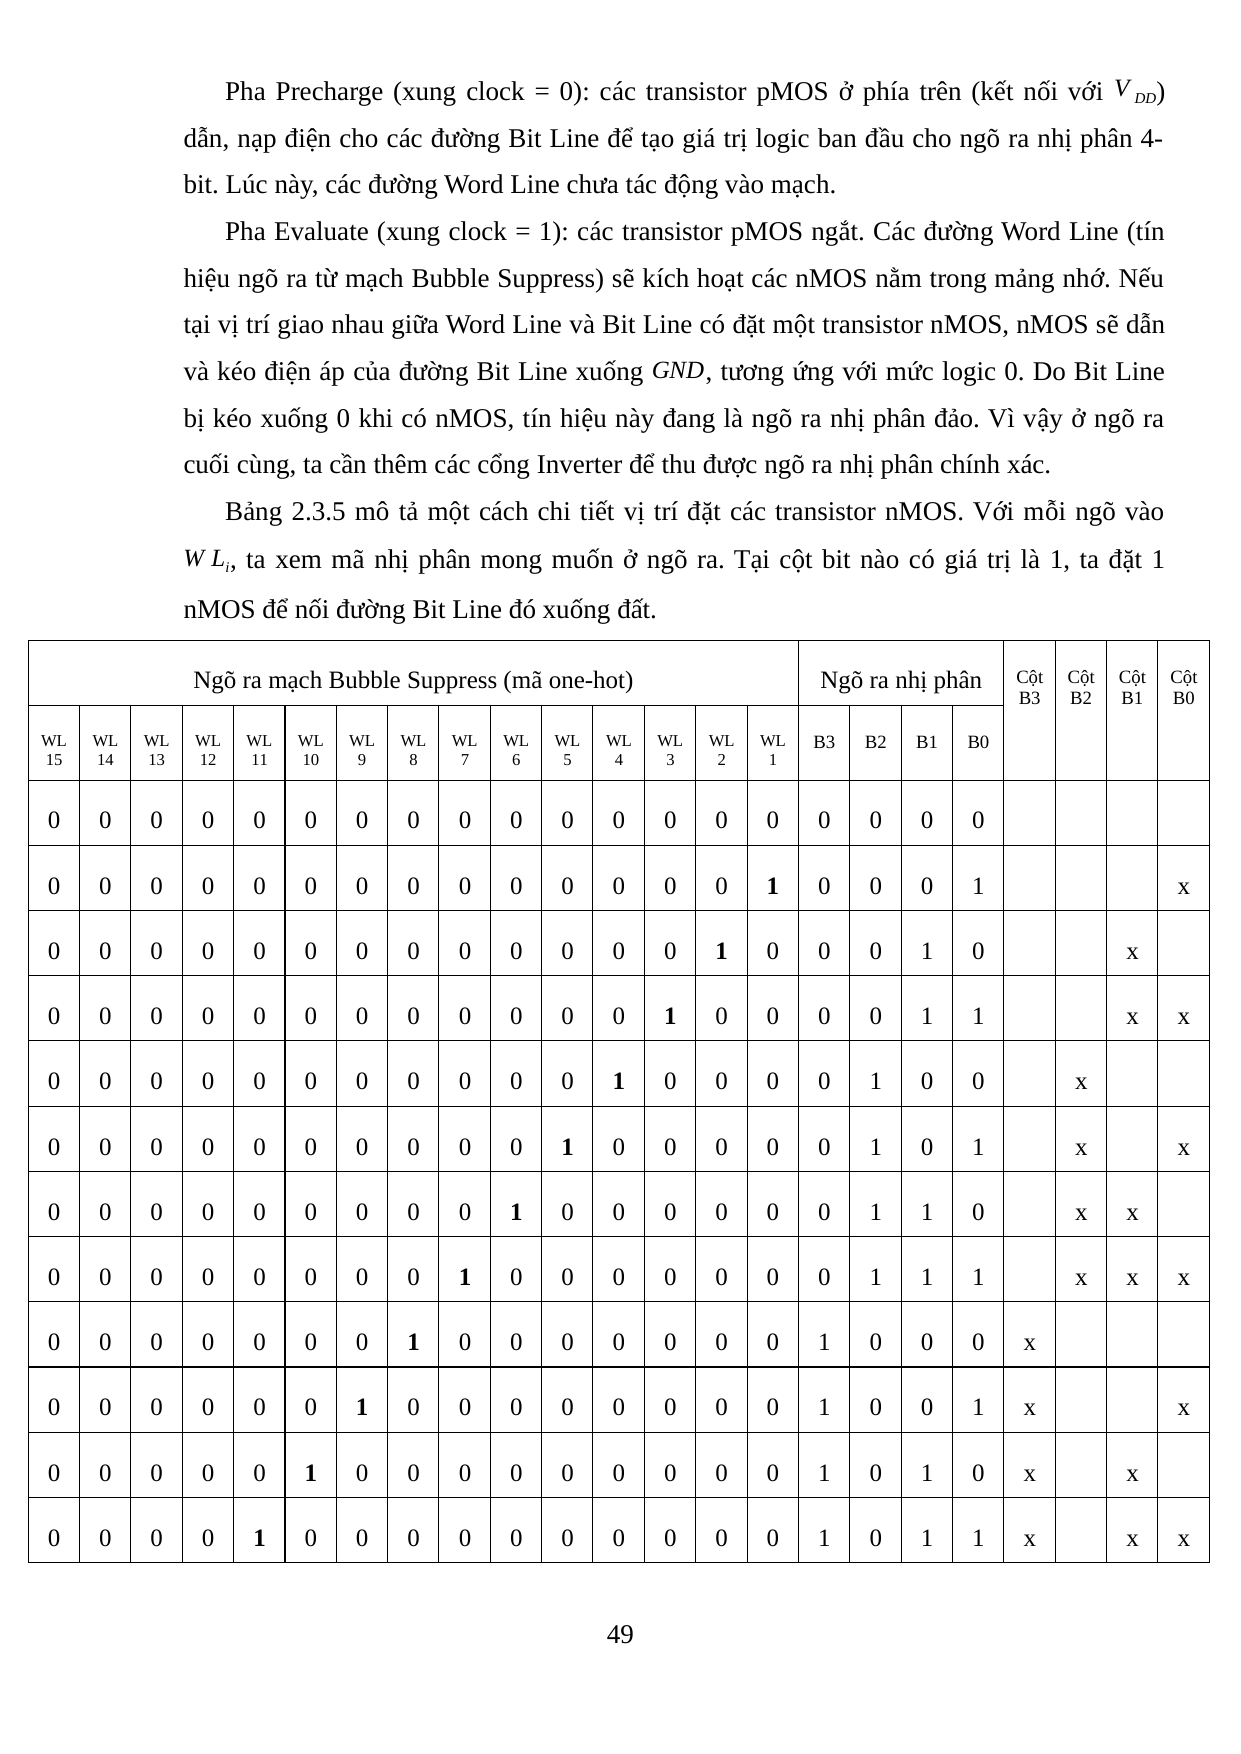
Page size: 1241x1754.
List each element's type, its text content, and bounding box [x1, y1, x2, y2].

table_cell WL3 [645, 706, 695, 779]
table_cell 0 [80, 1172, 130, 1236]
table_cell [1056, 911, 1106, 975]
table_cell 1 [645, 976, 695, 1040]
table_cell x [1107, 1498, 1157, 1562]
table_cell 0 [337, 1172, 387, 1236]
table_cell 0 [183, 911, 233, 975]
table_cell 1 [850, 1172, 901, 1236]
table_cell WL10 [286, 706, 336, 779]
table_cell 0 [131, 911, 182, 975]
table_cell 0 [183, 1041, 233, 1106]
table_cell 0 [696, 1237, 747, 1301]
table_cell 0 [542, 1433, 592, 1497]
table_cell 0 [337, 1237, 387, 1301]
table_cell [1158, 1302, 1209, 1366]
table_cell 0 [953, 1041, 1003, 1106]
table_cell 0 [183, 846, 233, 910]
table_cell 0 [131, 1302, 182, 1366]
table_cell 0 [234, 1172, 284, 1236]
list Bảng 2.3.5 mô tả một cách chi tiết vị trí đặt các transistor nMOS. Với mỗi ngõ vào , ta xem mã nhị phân mong muốn ở ngõ ra. Tại cột bit nào có giá trị là 1, ta đặt 1 nMOS để nối đường Bit Line đó xuống đất. [183, 495, 1165, 624]
table_cell 0 [388, 1172, 438, 1236]
table_cell x [1004, 1302, 1055, 1366]
table_cell 0 [234, 1433, 284, 1497]
table_cell 0 [80, 1302, 130, 1366]
list Pha Evaluate (xung clock = 1): các transistor pMOS ngắt. Các đường Word Line (tín hiệu ngõ ra từ mạch Bubble Suppress) sẽ kích hoạt các nMOS nằm trong mảng nhớ. Nếu tại vị trí giao nhau giữa Word Line và Bit Line có đặt một transistor nMOS, nMOS sẽ dẫn và kéo điện áp của đường Bit Line xuống , tương ứng với mức logic 0. Do Bit Line bị kéo xuống 0 khi có nMOS, tín hiệu này đang là ngõ ra nhị phân đảo. Vì vậy ở ngõ ra cuối cùng, ta cần thêm các cổng Inverter để thu được ngõ ra nhị phân chính xác. [183, 215, 1165, 480]
table_cell 0 [439, 1107, 490, 1171]
table_cell 0 [645, 1433, 695, 1497]
table_cell 0 [593, 1433, 644, 1497]
table_cell 0 [234, 846, 284, 910]
table_cell 1 [799, 1498, 849, 1562]
table_cell 0 [902, 1107, 952, 1171]
table_cell 0 [491, 1107, 541, 1171]
table_cell 0 [748, 1498, 798, 1562]
table_cell [1107, 846, 1157, 910]
table_cell [1158, 911, 1209, 975]
table_cell [1056, 1498, 1106, 1562]
table_cell 0 [902, 781, 952, 845]
table_cell x [1056, 1172, 1106, 1236]
table_cell 0 [439, 1368, 490, 1432]
table_cell WL5 [542, 706, 592, 779]
table_header Cột B0 [1158, 641, 1209, 779]
table_cell x [1158, 846, 1209, 910]
table_cell x [1056, 1237, 1106, 1301]
table_cell 0 [850, 1302, 901, 1366]
table_cell 1 [542, 1107, 592, 1171]
table_cell 0 [29, 846, 79, 910]
table_cell 0 [29, 781, 79, 845]
table_cell 1 [388, 1302, 438, 1366]
table_cell 0 [183, 1237, 233, 1301]
table_cell B0 [953, 706, 1003, 779]
table_cell 0 [80, 976, 130, 1040]
table_cell 0 [29, 911, 79, 975]
table_cell x [1158, 1237, 1209, 1301]
table_cell 0 [542, 1368, 592, 1432]
table_cell [1004, 781, 1055, 845]
table_cell x [1107, 1237, 1157, 1301]
table_cell 1 [953, 976, 1003, 1040]
table_cell 0 [542, 1302, 592, 1366]
table_cell [1056, 1433, 1106, 1497]
table_cell 0 [696, 781, 747, 845]
table_cell 0 [388, 1107, 438, 1171]
table_cell 0 [645, 781, 695, 845]
table_cell 0 [696, 1368, 747, 1432]
table_cell 0 [799, 1107, 849, 1171]
table_cell 0 [234, 1041, 284, 1106]
table_cell 0 [748, 976, 798, 1040]
table_cell 0 [337, 1041, 387, 1106]
table_cell 0 [234, 1368, 284, 1432]
table_cell 0 [131, 1172, 182, 1236]
table_cell 1 [902, 1498, 952, 1562]
table_cell WL7 [439, 706, 490, 779]
table_cell WL12 [183, 706, 233, 779]
table_cell B3 [799, 706, 849, 779]
table_cell 0 [542, 1498, 592, 1562]
table_cell 0 [491, 1237, 541, 1301]
table_cell 0 [748, 1433, 798, 1497]
table_cell 0 [542, 976, 592, 1040]
table_cell 0 [183, 1433, 233, 1497]
table_cell 0 [337, 911, 387, 975]
table_cell 0 [850, 911, 901, 975]
table_cell 0 [645, 846, 695, 910]
table_cell 1 [902, 1433, 952, 1497]
table_cell WL13 [131, 706, 182, 779]
table_cell 1 [902, 1172, 952, 1236]
table_cell 0 [131, 1237, 182, 1301]
table_cell 0 [131, 781, 182, 845]
table_cell 0 [799, 1237, 849, 1301]
list Pha Precharge (xung clock = 0): các transistor pMOS ở phía trên (kết nối với ) dẫn, nạp điện cho các đường Bit Line để tạo giá trị logic ban đầu cho ngõ ra nhị phân 4-bit. Lúc này, các đường Word Line chưa tác động vào mạch. [183, 75, 1165, 200]
table_cell 0 [850, 1498, 901, 1562]
table_cell 0 [542, 846, 592, 910]
table_cell 0 [234, 781, 284, 845]
table_cell 0 [183, 1368, 233, 1432]
table_cell 0 [542, 1041, 592, 1106]
table_cell 1 [850, 1041, 901, 1106]
table_cell 0 [645, 1107, 695, 1171]
table_cell 0 [696, 976, 747, 1040]
table_cell 0 [29, 1433, 79, 1497]
table_cell 0 [696, 1172, 747, 1236]
table_cell 0 [593, 1107, 644, 1171]
table_cell 0 [748, 781, 798, 845]
table_cell 0 [799, 976, 849, 1040]
table_cell [1004, 1107, 1055, 1171]
table_cell 0 [29, 1498, 79, 1562]
table_cell 0 [542, 1172, 592, 1236]
table_cell 0 [645, 1172, 695, 1236]
table_cell 0 [286, 781, 336, 845]
table_cell [1158, 1433, 1209, 1497]
table_cell 0 [439, 976, 490, 1040]
table_cell 0 [337, 1107, 387, 1171]
table_cell 0 [902, 1368, 952, 1432]
table_cell x [1107, 911, 1157, 975]
table_cell 0 [234, 1302, 284, 1366]
table_cell 0 [80, 846, 130, 910]
table_cell 1 [799, 1433, 849, 1497]
table_cell 0 [491, 1041, 541, 1106]
table_cell 0 [850, 781, 901, 845]
table_cell 0 [388, 976, 438, 1040]
table_cell 0 [439, 1302, 490, 1366]
table_cell [1107, 781, 1157, 845]
table_cell 0 [902, 846, 952, 910]
table_cell 0 [80, 1041, 130, 1106]
table_cell WL15 [29, 706, 79, 779]
table_cell 0 [131, 846, 182, 910]
table_cell 0 [696, 1498, 747, 1562]
table_cell 0 [439, 846, 490, 910]
table_cell 0 [902, 1302, 952, 1366]
table_cell 0 [439, 1498, 490, 1562]
table_cell 0 [388, 846, 438, 910]
table_cell 0 [696, 1433, 747, 1497]
table_cell 0 [131, 1107, 182, 1171]
table_cell 0 [80, 1237, 130, 1301]
table_cell 0 [337, 846, 387, 910]
table_cell 0 [593, 1498, 644, 1562]
table_cell 0 [593, 1237, 644, 1301]
table_cell 0 [80, 1498, 130, 1562]
table_cell 0 [748, 1368, 798, 1432]
table_cell 0 [645, 911, 695, 975]
table_cell [1056, 1368, 1106, 1432]
table_cell 0 [388, 1498, 438, 1562]
table_cell x [1004, 1368, 1055, 1432]
table_cell 1 [439, 1237, 490, 1301]
table_cell 1 [234, 1498, 284, 1562]
table_cell 1 [953, 846, 1003, 910]
table_cell 0 [748, 1302, 798, 1366]
table_cell 0 [439, 911, 490, 975]
table_cell 0 [491, 1433, 541, 1497]
table_header Cột B1 [1107, 641, 1157, 779]
table_cell 0 [439, 781, 490, 845]
table_cell x [1056, 1041, 1106, 1106]
table_cell x [1107, 1172, 1157, 1236]
table_cell 0 [850, 1433, 901, 1497]
table_header Ngõ ra nhị phân [799, 641, 1003, 705]
table_cell x [1158, 1368, 1209, 1432]
table_cell 0 [799, 846, 849, 910]
table_cell 0 [286, 911, 336, 975]
table_cell 0 [645, 1368, 695, 1432]
table_cell x [1107, 976, 1157, 1040]
table_cell 0 [286, 976, 336, 1040]
table_cell [1107, 1368, 1157, 1432]
table_cell 0 [29, 1172, 79, 1236]
table_cell 0 [286, 1368, 336, 1432]
table_header Cột B2 [1056, 641, 1106, 779]
table_cell 0 [593, 911, 644, 975]
table_cell 0 [748, 1107, 798, 1171]
table_cell 0 [234, 976, 284, 1040]
table_cell WL1 [748, 706, 798, 779]
table_cell 0 [80, 1107, 130, 1171]
table_cell 0 [131, 1433, 182, 1497]
table_cell 0 [748, 1237, 798, 1301]
table_cell 0 [286, 1041, 336, 1106]
table_cell 0 [183, 1172, 233, 1236]
table_cell 0 [439, 1041, 490, 1106]
table_cell 0 [645, 1302, 695, 1366]
table_cell 0 [388, 1237, 438, 1301]
table_cell 0 [388, 1368, 438, 1432]
table_cell 1 [696, 911, 747, 975]
table_cell 0 [491, 1368, 541, 1432]
table_cell 0 [799, 781, 849, 845]
table_cell 0 [748, 1172, 798, 1236]
table_cell 0 [799, 1041, 849, 1106]
table_cell 0 [696, 1302, 747, 1366]
table_cell 0 [183, 1107, 233, 1171]
table_cell 0 [80, 781, 130, 845]
table_cell 0 [286, 1172, 336, 1236]
table_cell B1 [902, 706, 952, 779]
table_cell [1004, 1172, 1055, 1236]
table_cell 0 [748, 911, 798, 975]
table_cell 0 [183, 1498, 233, 1562]
table_cell 1 [593, 1041, 644, 1106]
table_cell 0 [850, 1368, 901, 1432]
table_cell 0 [593, 976, 644, 1040]
table_cell 0 [953, 911, 1003, 975]
table_cell WL2 [696, 706, 747, 779]
table_cell 1 [799, 1302, 849, 1366]
table_cell [1158, 1041, 1209, 1106]
table_cell 1 [902, 976, 952, 1040]
table_cell [1056, 976, 1106, 1040]
table_cell WL9 [337, 706, 387, 779]
table_cell B2 [850, 706, 901, 779]
table_cell WL11 [234, 706, 284, 779]
table_cell 1 [902, 1237, 952, 1301]
table_cell 0 [593, 1172, 644, 1236]
table_cell 0 [491, 846, 541, 910]
table_cell 0 [131, 1368, 182, 1432]
table_cell x [1158, 1107, 1209, 1171]
table_cell 0 [953, 1433, 1003, 1497]
table_cell [1004, 976, 1055, 1040]
table_header Cột B3 [1004, 641, 1055, 779]
table_cell 0 [593, 1368, 644, 1432]
table_cell 0 [645, 1237, 695, 1301]
table_cell 0 [491, 1302, 541, 1366]
table_cell 0 [286, 1237, 336, 1301]
table_cell 0 [29, 976, 79, 1040]
table_cell WL4 [593, 706, 644, 779]
table_cell [1004, 911, 1055, 975]
table_cell 0 [29, 1107, 79, 1171]
table_cell 0 [183, 976, 233, 1040]
table_cell 0 [439, 1172, 490, 1236]
table_cell 0 [286, 1302, 336, 1366]
table_cell 0 [388, 781, 438, 845]
table_cell 0 [388, 911, 438, 975]
table_cell 0 [286, 1107, 336, 1171]
table_cell 0 [337, 1302, 387, 1366]
table_cell 0 [29, 1041, 79, 1106]
table_cell [1056, 846, 1106, 910]
table_cell 0 [542, 781, 592, 845]
table_header Ngõ ra mạch Bubble Suppress (mã one-hot) [29, 641, 798, 705]
table_cell 0 [234, 911, 284, 975]
table_cell 0 [799, 911, 849, 975]
table_cell 0 [696, 1107, 747, 1171]
table_cell 0 [593, 781, 644, 845]
table_cell 0 [850, 846, 901, 910]
table_cell x [1158, 1498, 1209, 1562]
table_cell [1004, 1237, 1055, 1301]
table_cell 0 [183, 781, 233, 845]
table_cell [1004, 1041, 1055, 1106]
table_cell 1 [850, 1107, 901, 1171]
table_cell x [1056, 1107, 1106, 1171]
table_cell 1 [286, 1433, 336, 1497]
table_cell 0 [131, 1498, 182, 1562]
table_cell 0 [337, 1498, 387, 1562]
table_cell 0 [337, 976, 387, 1040]
table_cell 0 [696, 846, 747, 910]
table_cell [1056, 781, 1106, 845]
table_cell 1 [491, 1172, 541, 1236]
table_cell 0 [388, 1433, 438, 1497]
table_cell [1056, 1302, 1106, 1366]
table_cell 0 [953, 1302, 1003, 1366]
table_cell 1 [850, 1237, 901, 1301]
table_cell 0 [286, 846, 336, 910]
table_cell 0 [902, 1041, 952, 1106]
table_cell 0 [799, 1172, 849, 1236]
table_cell WL8 [388, 706, 438, 779]
table_cell 1 [953, 1368, 1003, 1432]
table_cell 0 [593, 1302, 644, 1366]
table_cell [1158, 781, 1209, 845]
table_cell [1158, 1172, 1209, 1236]
table_cell [1107, 1302, 1157, 1366]
table_cell 0 [286, 1498, 336, 1562]
table_cell 1 [953, 1237, 1003, 1301]
table_cell x [1158, 976, 1209, 1040]
table_cell 0 [131, 976, 182, 1040]
table_cell WL6 [491, 706, 541, 779]
table_cell 0 [234, 1107, 284, 1171]
table_cell 0 [29, 1302, 79, 1366]
table_cell 0 [645, 1498, 695, 1562]
table_cell 0 [645, 1041, 695, 1106]
table_cell 0 [29, 1237, 79, 1301]
table_cell 0 [593, 846, 644, 910]
table_cell 0 [183, 1302, 233, 1366]
table_cell 0 [696, 1041, 747, 1106]
table_cell [1004, 846, 1055, 910]
table_cell 1 [748, 846, 798, 910]
table_cell 0 [337, 781, 387, 845]
table_cell 0 [491, 976, 541, 1040]
table_cell 0 [491, 911, 541, 975]
table_cell 0 [80, 1433, 130, 1497]
table_cell 1 [337, 1368, 387, 1432]
table_cell x [1107, 1433, 1157, 1497]
table_cell 0 [953, 781, 1003, 845]
table_cell 0 [748, 1041, 798, 1106]
table_cell 0 [337, 1433, 387, 1497]
table_cell 0 [234, 1237, 284, 1301]
table_cell 1 [902, 911, 952, 975]
table_cell [1107, 1107, 1157, 1171]
table_cell 1 [953, 1107, 1003, 1171]
table_cell 0 [542, 911, 592, 975]
table_cell 0 [491, 781, 541, 845]
table_cell x [1004, 1433, 1055, 1497]
table_cell 1 [799, 1368, 849, 1432]
table_cell x [1004, 1498, 1055, 1562]
table_cell 0 [953, 1172, 1003, 1236]
table_cell 0 [491, 1498, 541, 1562]
table_cell 0 [850, 976, 901, 1040]
table_cell [1107, 1041, 1157, 1106]
table_cell 0 [131, 1041, 182, 1106]
table_cell 0 [388, 1041, 438, 1106]
table_cell 0 [80, 1368, 130, 1432]
table_cell 0 [29, 1368, 79, 1432]
table_cell 0 [439, 1433, 490, 1497]
table_cell 0 [542, 1237, 592, 1301]
table_cell WL14 [80, 706, 130, 779]
table_cell 0 [80, 911, 130, 975]
table_cell 1 [953, 1498, 1003, 1562]
